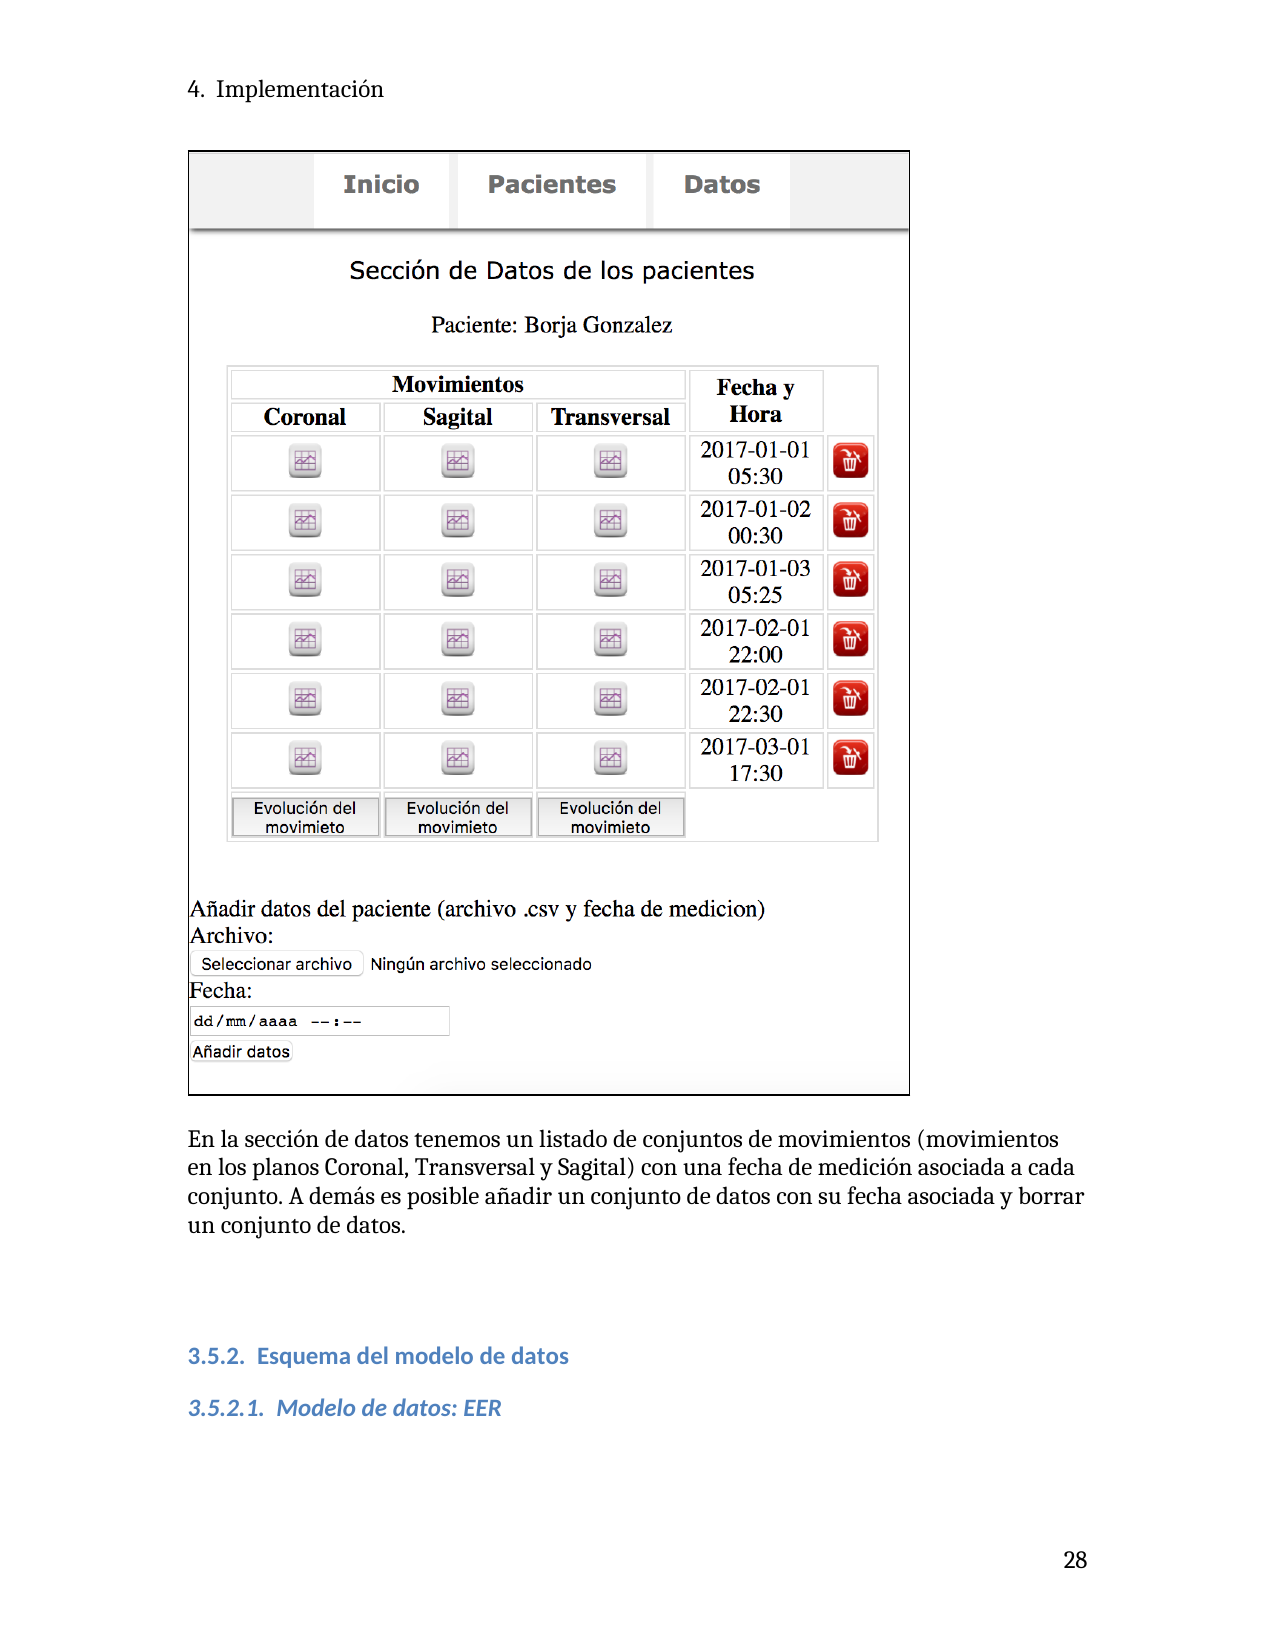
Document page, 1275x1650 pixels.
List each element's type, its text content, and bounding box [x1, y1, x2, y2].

picture [189, 152, 909, 1094]
subtitle 3.5.2.1 Modelo de datos: EER [187, 1392, 1087, 1422]
text En la sección de datos tenemos un listado de conjuntos de movimientos (movimientos en los planos Coronal, Transversal y Sagital) con una fecha de medición asociada a cada conjunto. A demás es posible añadir un conjunto de datos con su fecha asociada y borrar un conjunto de datos. [187, 1124, 1087, 1239]
subtitle 3.5.2 Esquema del modelo de datos [187, 1341, 1087, 1371]
